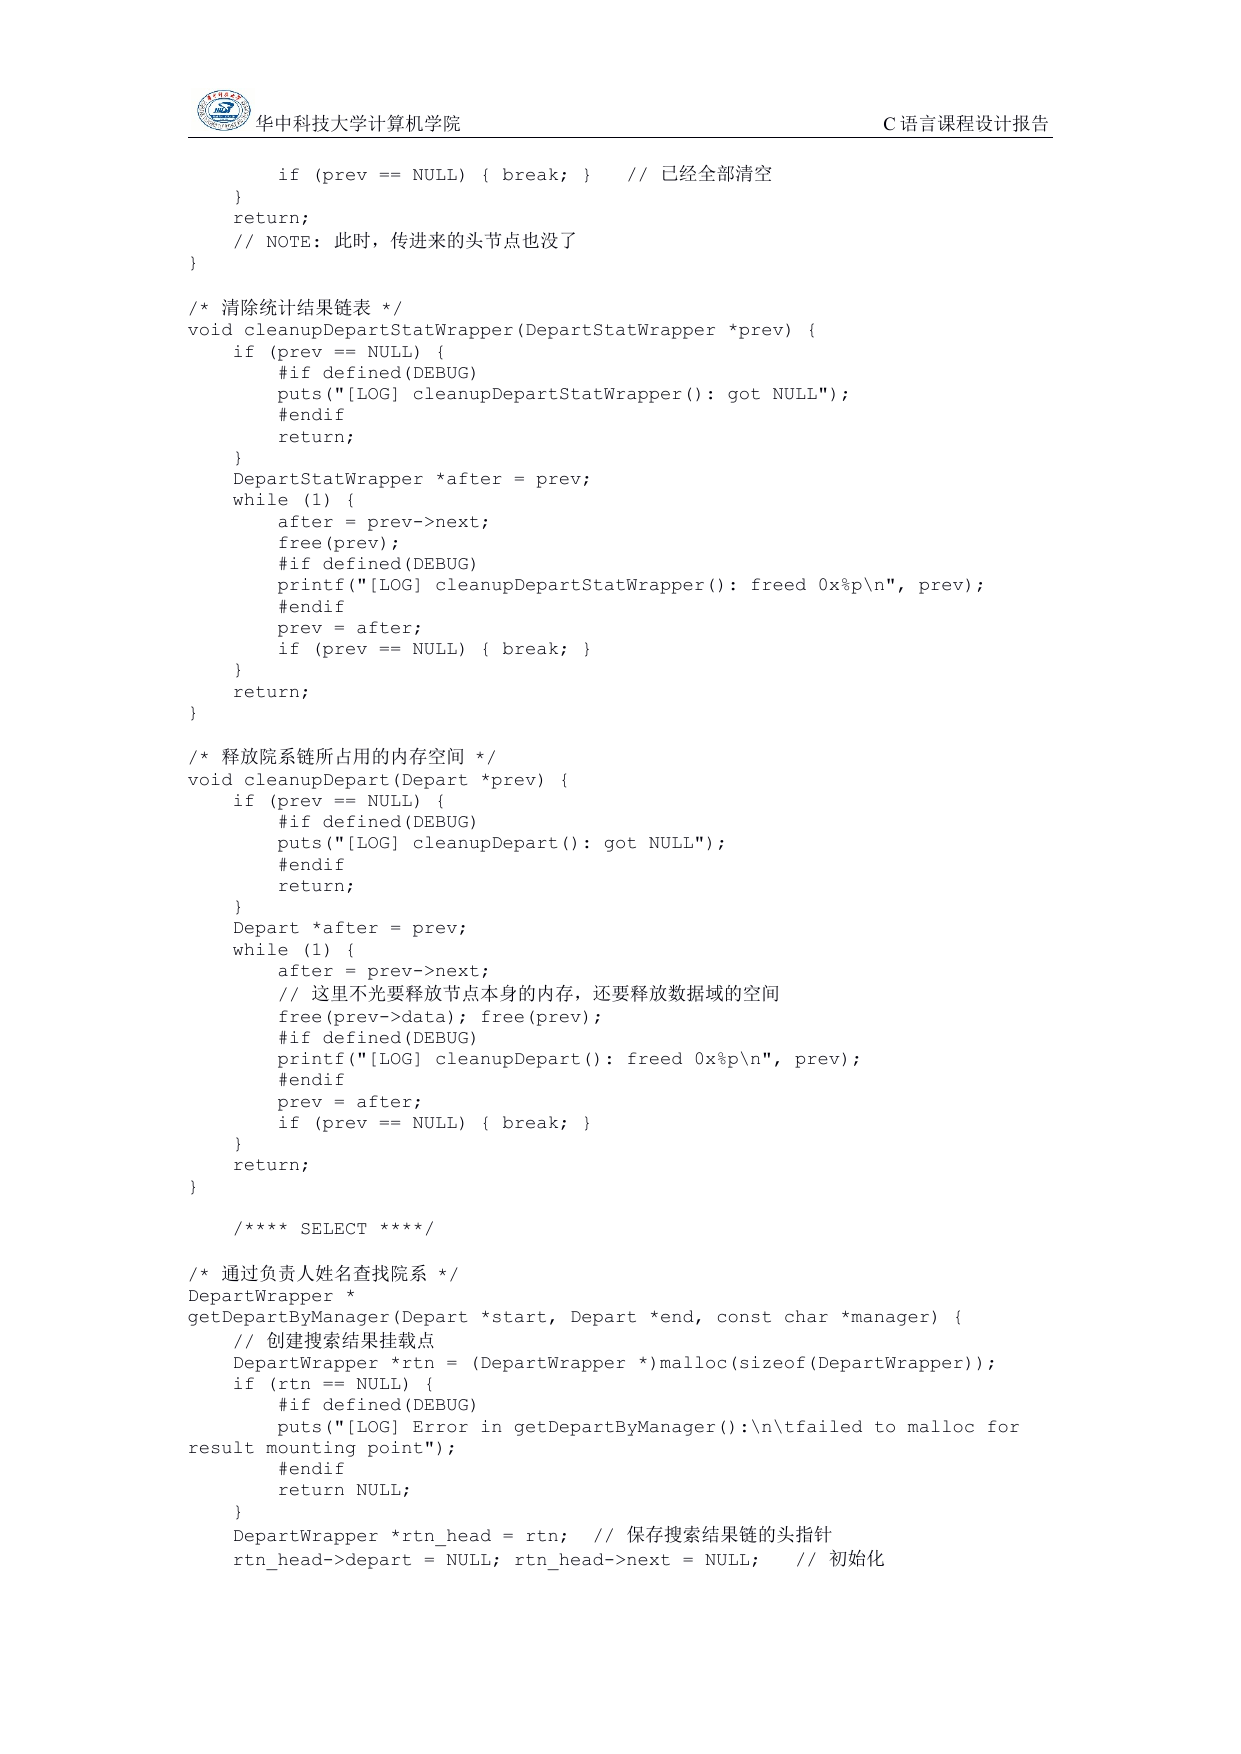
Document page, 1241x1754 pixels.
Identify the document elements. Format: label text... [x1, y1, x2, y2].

text void cleanupDepart(Depart *prev) { [187, 769, 1053, 791]
text return; [187, 1155, 1053, 1176]
text } [187, 660, 1053, 681]
text puts("[LOG] cleanupDepartStatWrapper(): got NULL"); [187, 384, 1053, 405]
text // 创建搜索结果挂载点 [187, 1328, 1053, 1353]
text /* 释放院系链所占用的内存空间 */ [187, 745, 1053, 769]
text /* 清除统计结果链表 */ [187, 296, 1053, 320]
text printf("[LOG] cleanupDepartStatWrapper(): freed 0x%p\n", prev); [187, 575, 1053, 596]
text free(prev->data); free(prev); [187, 1006, 1053, 1028]
text } [187, 1501, 1053, 1523]
text if (prev == NULL) { break; } [187, 639, 1053, 660]
text DepartStatWrapper *after = prev; [187, 469, 1053, 490]
text #if defined(DEBUG) [187, 1395, 1053, 1416]
text } [187, 1176, 1053, 1198]
text return; [187, 876, 1053, 897]
text } [187, 253, 1053, 274]
text #if defined(DEBUG) [187, 1028, 1053, 1049]
text DepartWrapper *rtn = (DepartWrapper *)malloc(sizeof(DepartWrapper)); [187, 1353, 1053, 1374]
text } [187, 1134, 1053, 1155]
text if (rtn == NULL) { [187, 1374, 1053, 1395]
text #endif [187, 1459, 1053, 1480]
text } [187, 186, 1053, 208]
text rtn_head->depart = NULL; rtn_head->next = NULL; // 初始化 [187, 1547, 1053, 1571]
text #endif [187, 854, 1053, 876]
text // 这里不光要释放节点本身的内存，还要释放数据域的空间 [187, 982, 1053, 1006]
text prev = after; [187, 618, 1053, 639]
text #endif [187, 1070, 1053, 1091]
text puts("[LOG] Error in getDepartByManager():\n\tfailed to malloc for result mounting point"); [187, 1416, 1053, 1459]
text } [187, 897, 1053, 918]
text if (prev == NULL) { break; } [187, 1113, 1053, 1134]
picture [191, 88, 255, 131]
text printf("[LOG] cleanupDepart(): freed 0x%p\n", prev); [187, 1049, 1053, 1070]
text if (prev == NULL) { [187, 341, 1053, 363]
text return; [187, 681, 1053, 703]
text #if defined(DEBUG) [187, 363, 1053, 384]
text puts("[LOG] cleanupDepart(): got NULL"); [187, 833, 1053, 854]
text while (1) { [187, 490, 1053, 511]
text if (prev == NULL) { break; } // 已经全部清空 [187, 162, 1053, 186]
text return; [187, 208, 1053, 229]
text #if defined(DEBUG) [187, 812, 1053, 833]
text } [187, 703, 1053, 724]
text #endif [187, 405, 1053, 426]
text after = prev->next; [187, 511, 1053, 533]
text return NULL; [187, 1480, 1053, 1501]
text #endif [187, 596, 1053, 618]
text // NOTE: 此时，传进来的头节点也没了 [187, 229, 1053, 253]
text prev = after; [187, 1091, 1053, 1113]
text if (prev == NULL) { [187, 791, 1053, 812]
text Depart *after = prev; [187, 918, 1053, 939]
text getDepartByManager(Depart *start, Depart *end, const char *manager) { [187, 1307, 1053, 1328]
text /**** SELECT ****/ [187, 1219, 1053, 1240]
text } [187, 448, 1053, 469]
text /* 通过负责人姓名查找院系 */ [187, 1261, 1053, 1286]
text DepartWrapper * [187, 1286, 1053, 1307]
text return; [187, 426, 1053, 448]
text while (1) { [187, 939, 1053, 961]
text DepartWrapper *rtn_head = rtn; // 保存搜索结果链的头指针 [187, 1523, 1053, 1547]
text after = prev->next; [187, 961, 1053, 982]
text #if defined(DEBUG) [187, 554, 1053, 575]
text void cleanupDepartStatWrapper(DepartStatWrapper *prev) { [187, 320, 1053, 341]
text free(prev); [187, 533, 1053, 554]
